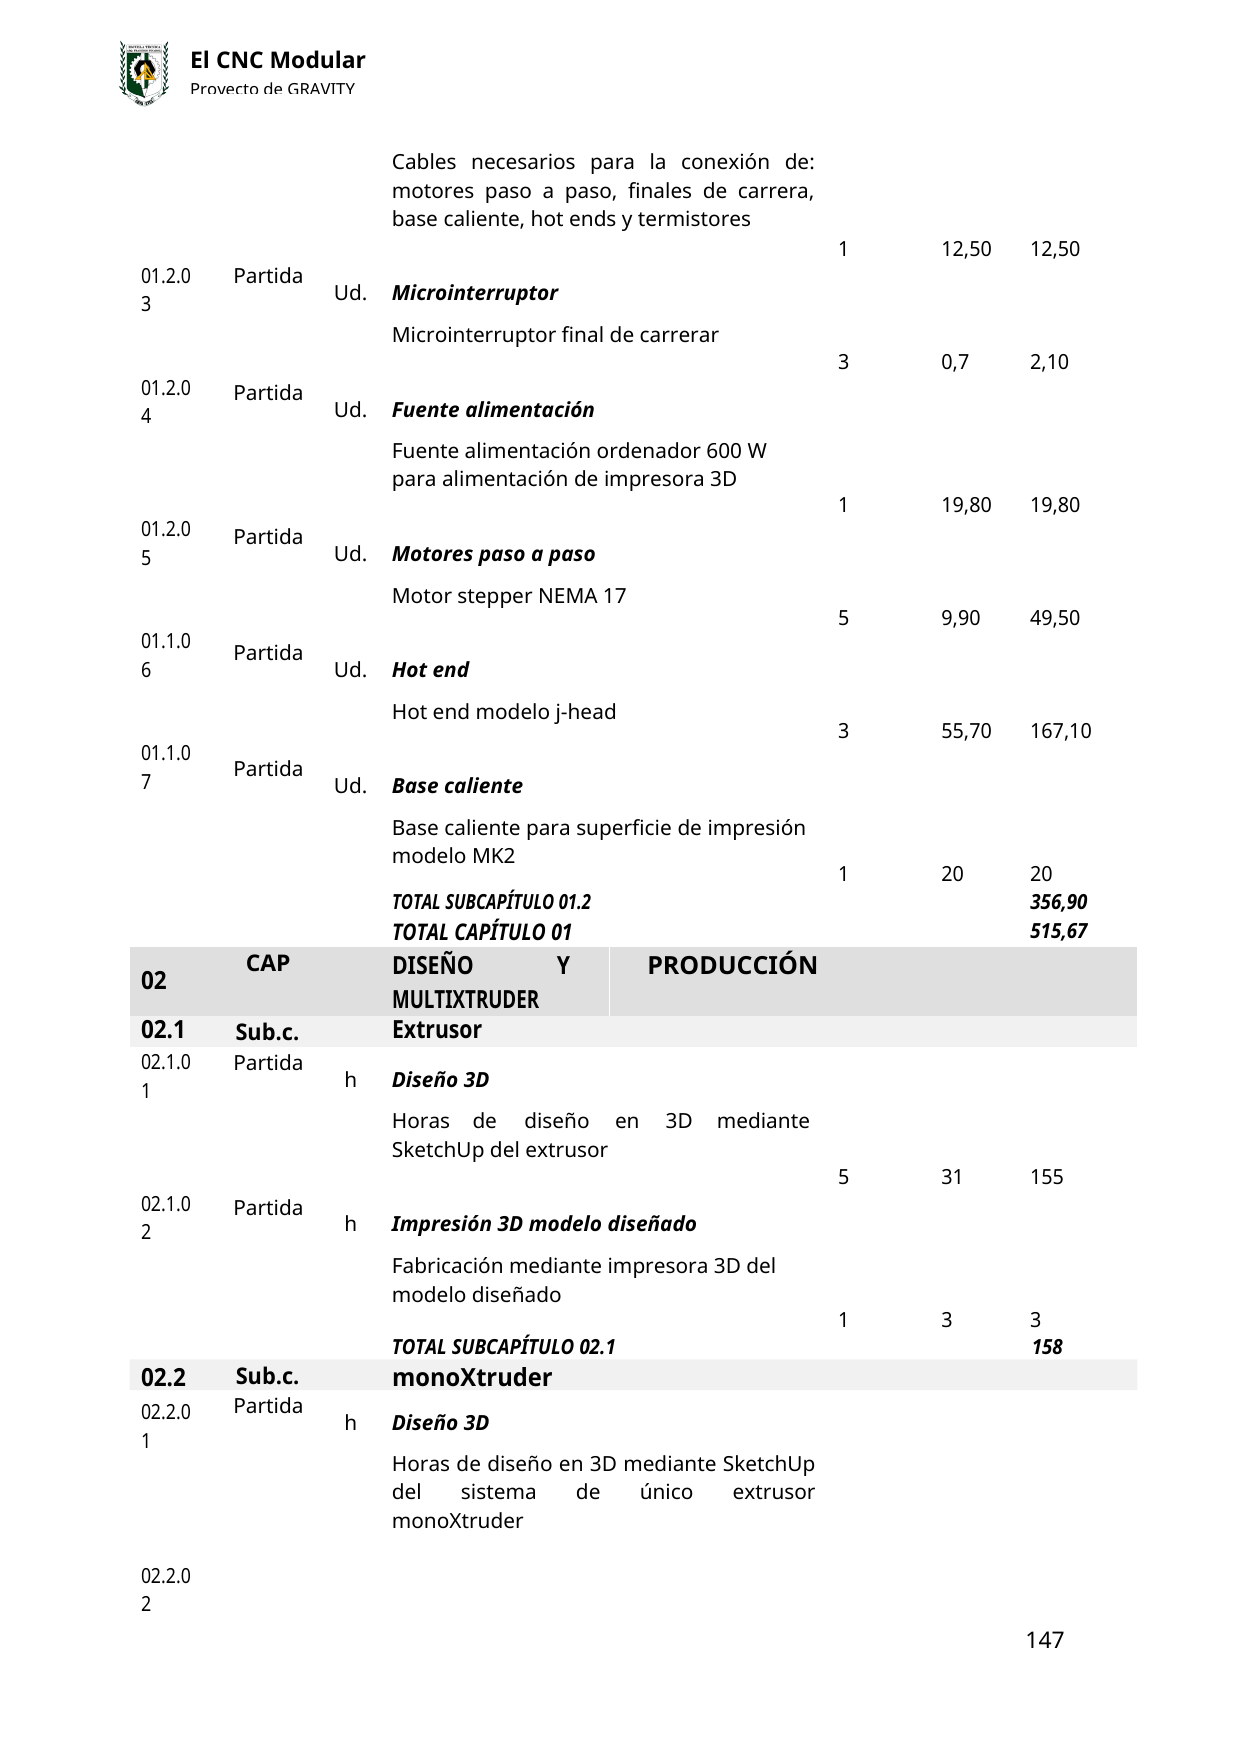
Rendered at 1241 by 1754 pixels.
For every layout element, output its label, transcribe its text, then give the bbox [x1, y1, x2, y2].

text Fuente alimentación ordenador 600 W para alimentación de impresora 3D [392, 436, 815, 493]
text Hot end modelo j-head [392, 697, 815, 725]
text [392, 1251, 816, 1308]
table_header CAP [213, 947, 348, 1016]
text 1 [141, 1426, 202, 1454]
text Partida Ud. Hot end [233, 638, 815, 684]
text 1 19,80 19,80 [838, 490, 1148, 519]
text 3 [141, 289, 202, 318]
text 1 3 3 [838, 1306, 1148, 1334]
table_cell Sub.c. [213, 1016, 348, 1047]
text 01.2.0 [141, 514, 202, 543]
text Partida h Diseño 3D [233, 1391, 1148, 1436]
text 5 9,90 49,50 [838, 603, 1148, 631]
table_header DISEÑO Y MULTIXTRUDER [348, 947, 609, 1016]
table_cell Extrusor [348, 1016, 1137, 1047]
text 3 55,70 167,10 [838, 716, 1148, 744]
text 6 [141, 655, 202, 683]
text TOTAL SUBCAPÍTULO 02.1 158 [392, 1334, 1148, 1359]
text Partida Ud. Fuente alimentación [233, 378, 815, 423]
text 5 [141, 543, 202, 571]
text 2 [141, 1217, 202, 1246]
text Partida Ud. Motores paso a paso [233, 522, 815, 568]
text Motor stepper NEMA 17 [392, 581, 815, 609]
text TOTAL SUBCAPÍTULO 01.2 356,90 [392, 887, 1148, 916]
text 1 20 20 [838, 859, 1148, 887]
text 01.1.0 [141, 738, 202, 767]
text 01.2.0 [141, 373, 202, 401]
picture [119, 40, 169, 107]
text Partida Ud. Microinterruptor [233, 262, 815, 307]
text 2 [141, 1589, 202, 1618]
text 02.2.0 [141, 1397, 202, 1426]
text 02.2.0 [141, 1561, 202, 1589]
text 7 [141, 767, 202, 795]
text 02.1.0 [141, 1189, 202, 1217]
table_header PRODUCCIÓN [610, 947, 1137, 1016]
text 1 [141, 1076, 202, 1104]
text Horas de diseño en 3D mediante SketchUp del extrusor [392, 1107, 816, 1163]
table_header 02 [130, 947, 213, 1016]
text TOTAL CAPÍTULO 01 515,67 [392, 916, 1148, 947]
text Partida Ud. Base caliente [233, 754, 815, 800]
text 5 31 155 [838, 1162, 1148, 1191]
text Horas de diseño en 3D mediante SketchUp del sistema de único extrusor monoXtruder [392, 1449, 816, 1534]
text 02.1.0 [141, 1047, 202, 1076]
table_cell 02.1 [130, 1016, 213, 1047]
text 01.1.0 [141, 626, 202, 654]
text 01.2.0 [141, 261, 202, 289]
text 3 0,7 2,10 [838, 347, 1148, 376]
text 1 12,50 12,50 [838, 234, 1148, 263]
text Base caliente para superficie de impresión modelo MK2 [392, 813, 816, 870]
text 4 [141, 401, 202, 430]
text Partida h Impresión 3D modelo diseñado [233, 1193, 816, 1238]
text Partida h Diseño 3D [233, 1048, 816, 1093]
text Microinterruptor final de carrerar [392, 320, 815, 348]
text Cables necesarios para la conexión de: motores paso a paso, finales de carrera, base caliente, hot ends y termistores [392, 147, 815, 233]
